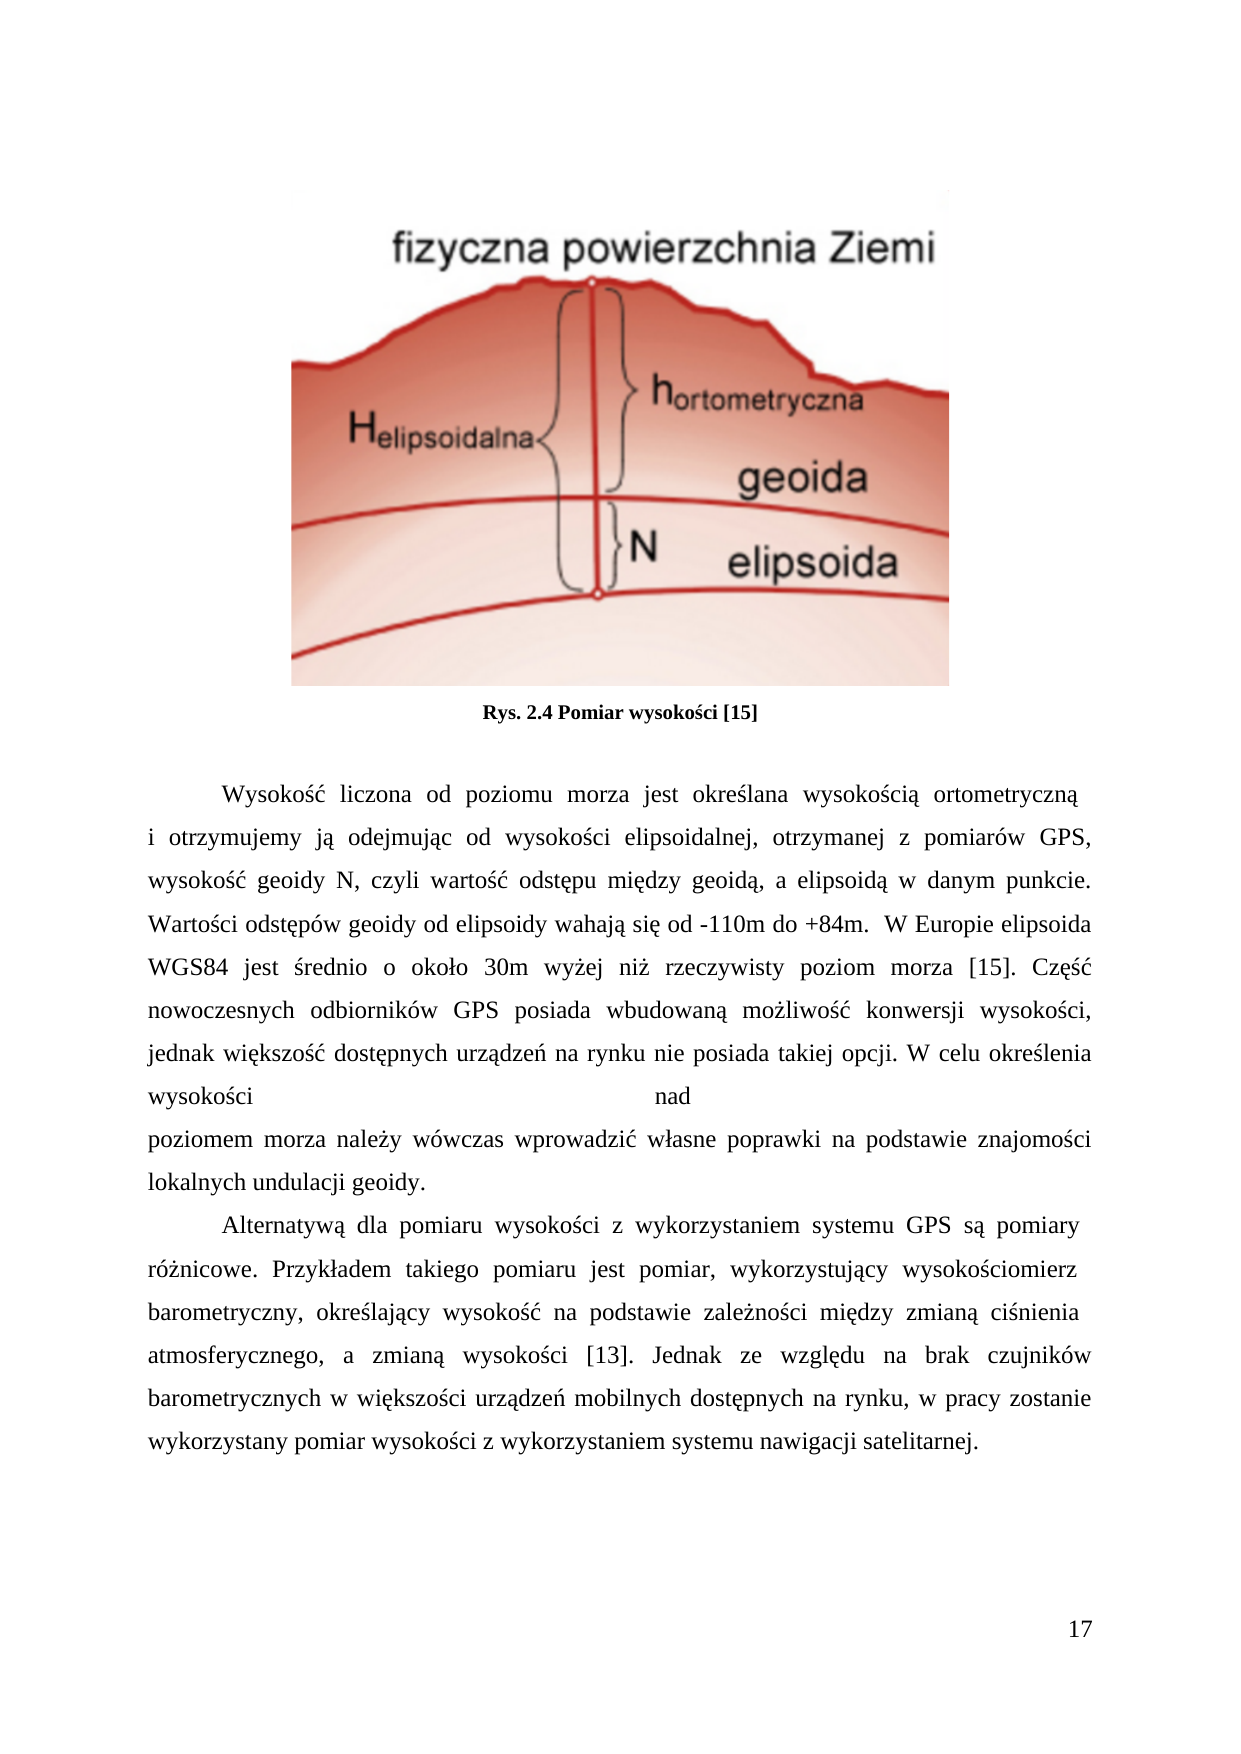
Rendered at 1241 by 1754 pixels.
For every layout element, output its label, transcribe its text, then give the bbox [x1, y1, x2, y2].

picture [291, 190, 950, 686]
text Wysokość liczona od poziomu morza jest określana wysokością ortometryczną i otrzymujemy ją odejmując od wysokości elipsoidalnej, otrzymanej z pomiarów GPS, wysokość geoidy N, czyli wartość odstępu między geoidą, a elipsoidą w danym punkcie. Wartości odstępów geoidy od elipsoidy wahają się od -110m do +84m. W Europie elipsoida WGS84 jest średnio o około 30m wyżej niż rzeczywisty poziom morza [15]. Część nowoczesnych odbiorników GPS posiada wbudowaną możliwość konwersji wysokości, jednak większość dostępnych urządzeń na rynku nie posiada takiej opcji. W celu określenia wysokości nad poziomem morza należy wówczas wprowadzić własne poprawki na podstawie znajomości lokalnych undulacji geoidy. [148, 779, 1092, 1196]
text Alternatywą dla pomiaru wysokości z wykorzystaniem systemu GPS są pomiary różnicowe. Przykładem takiego pomiaru jest pomiar, wykorzystujący wysokościomierz barometryczny, określający wysokość na podstawie zależności między zmianą ciśnienia atmosferycznego, a zmianą wysokości [13]. Jednak ze względu na brak czujników barometrycznych w większości urządzeń mobilnych dostępnych na rynku, w pracy zostanie wykorzystany pomiar wysokości z wykorzystaniem systemu nawigacji satelitarnej. [148, 1211, 1092, 1455]
